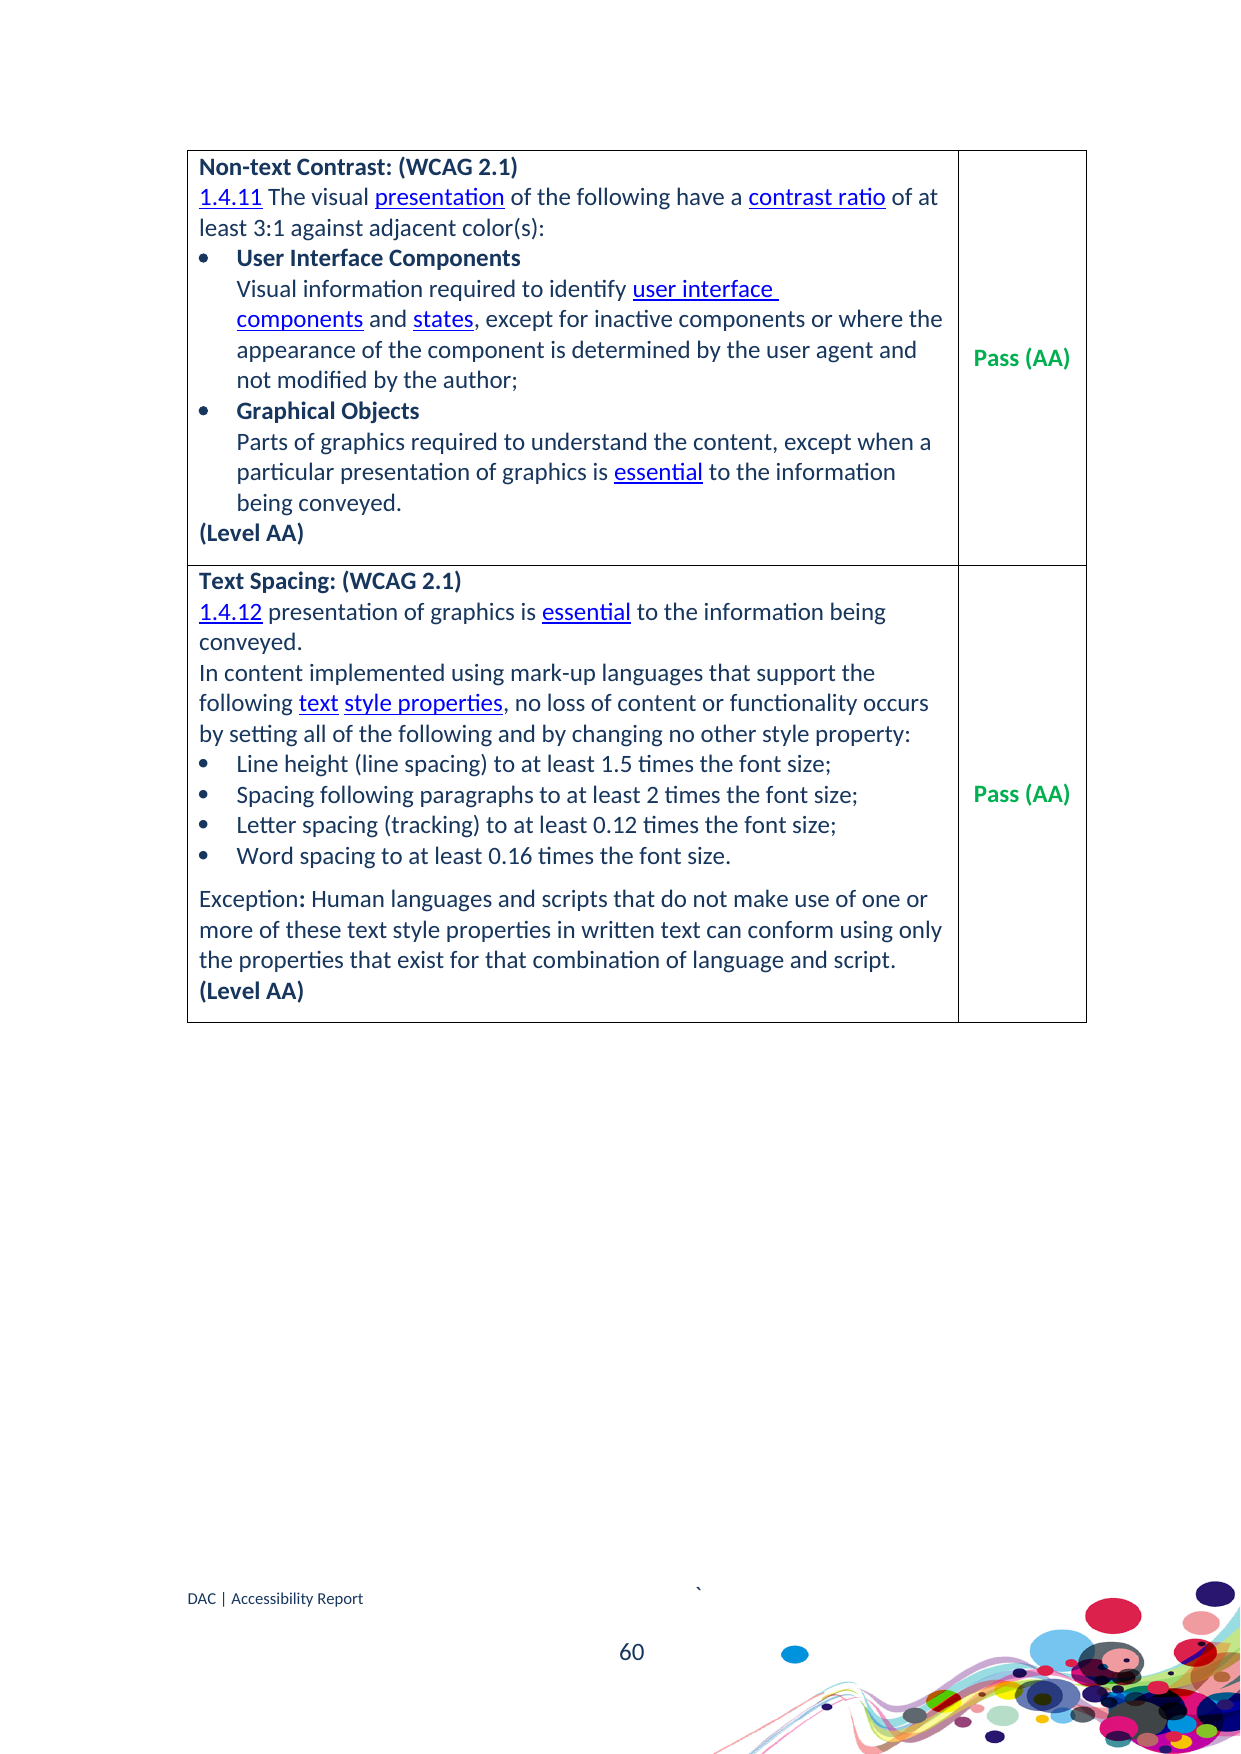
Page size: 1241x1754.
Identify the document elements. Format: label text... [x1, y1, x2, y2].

table_header Non-text Contrast: (WCAG 2.1) 1.4.11 The visual presentation of the following have a contrast ratio of at least 3:1 against adjacent color(s): User Interface Components Visual information required to identify user interface components and states, except for inactive components or where the appearance of the component is determined by the user agent and not modified by the author; Graphical Objects Parts of graphics required to understand the content, except when a particular presentation of graphics is essential to the information being conveyed. (Level AA) [188, 151, 958, 564]
picture [696, 1567, 1241, 1754]
table_header Pass (AA) [959, 151, 1086, 564]
table_cell Text Spacing: (WCAG 2.1) 1.4.12 presentation of graphics is essential to the information being conveyed. In content implemented using mark-up languages that support the following text style properties, no loss of content or functionality occurs by setting all of the following and by changing no other style property: Line height (line spacing) to at least 1.5 times the font size; Spacing following paragraphs to at least 2 times the font size; Letter spacing (tracking) to at least 0.12 times the font size; Word spacing to at least 0.16 times the font size. Exception: Human languages and scripts that do not make use of one or more of these text style properties in written text can conform using only the properties that exist for that combination of language and script. (Level AA) [188, 566, 958, 1022]
table_cell Pass (AA) [959, 566, 1086, 1022]
